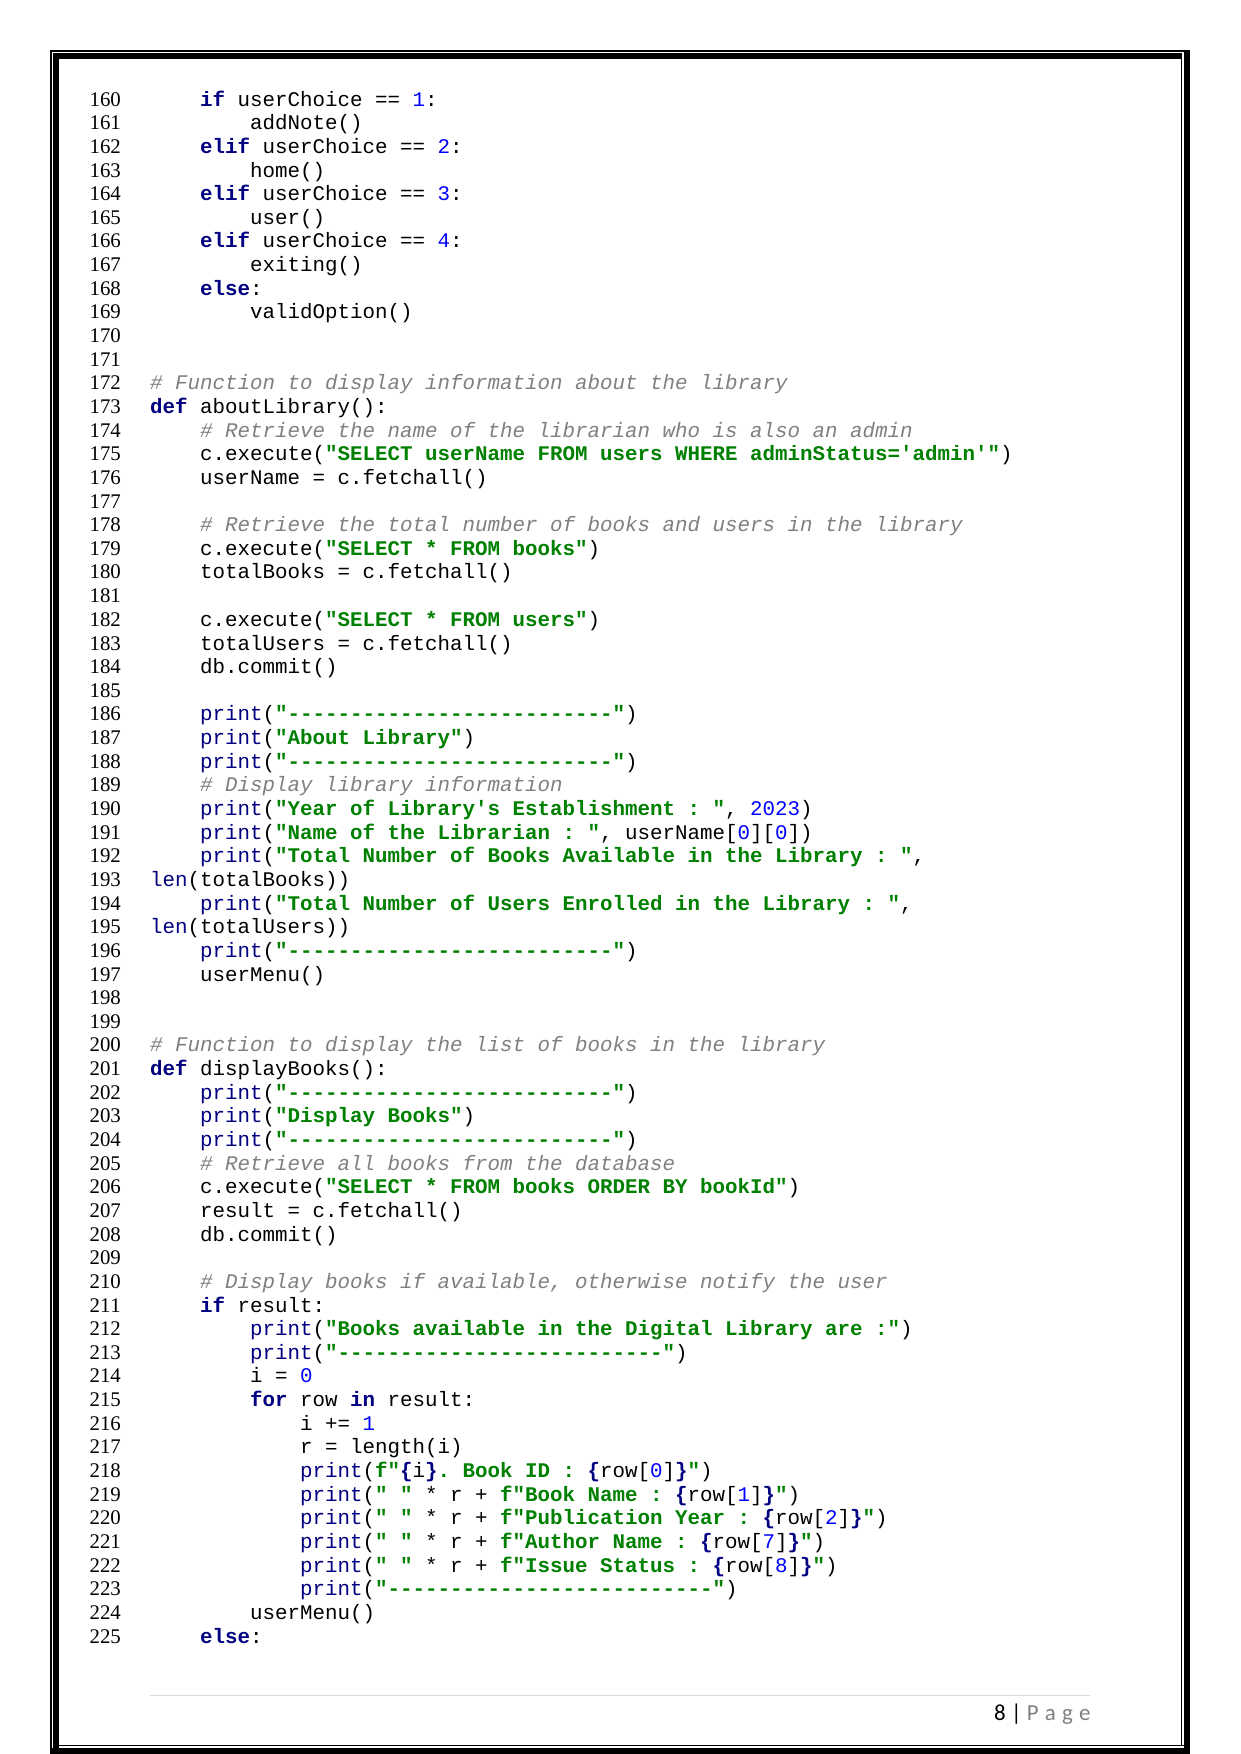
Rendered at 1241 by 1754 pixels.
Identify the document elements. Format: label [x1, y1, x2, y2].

text [150, 89, 1090, 1649]
